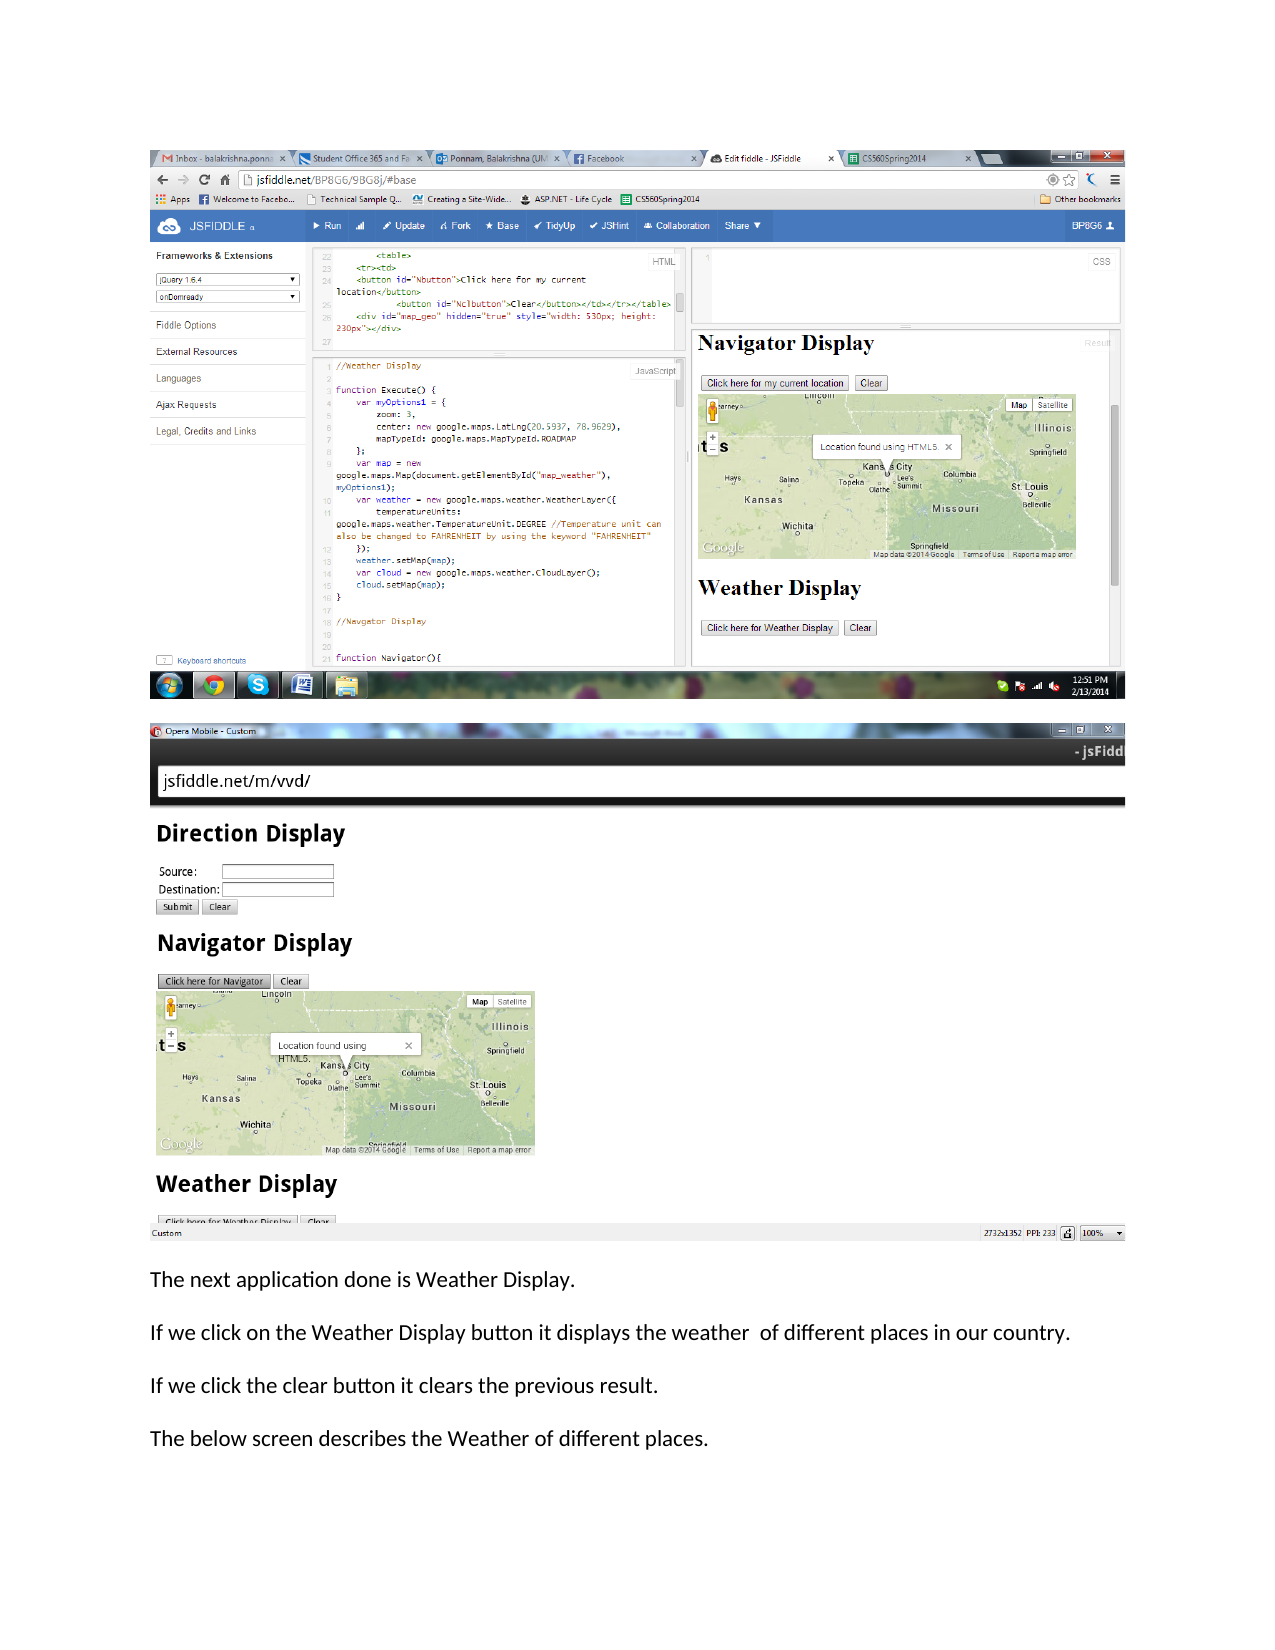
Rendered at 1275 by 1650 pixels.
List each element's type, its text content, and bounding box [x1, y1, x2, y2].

text If we click on the Weather Display button it displays the weather of different places in our country. [150, 1318, 1125, 1346]
text The below screen describes the Weather of different places. [150, 1424, 1125, 1452]
text If we click the clear button it clears the previous result. [150, 1371, 1125, 1399]
picture [150, 150, 1125, 699]
text The next application done is Weather Display. [150, 1265, 1125, 1293]
picture [150, 723, 1125, 1241]
